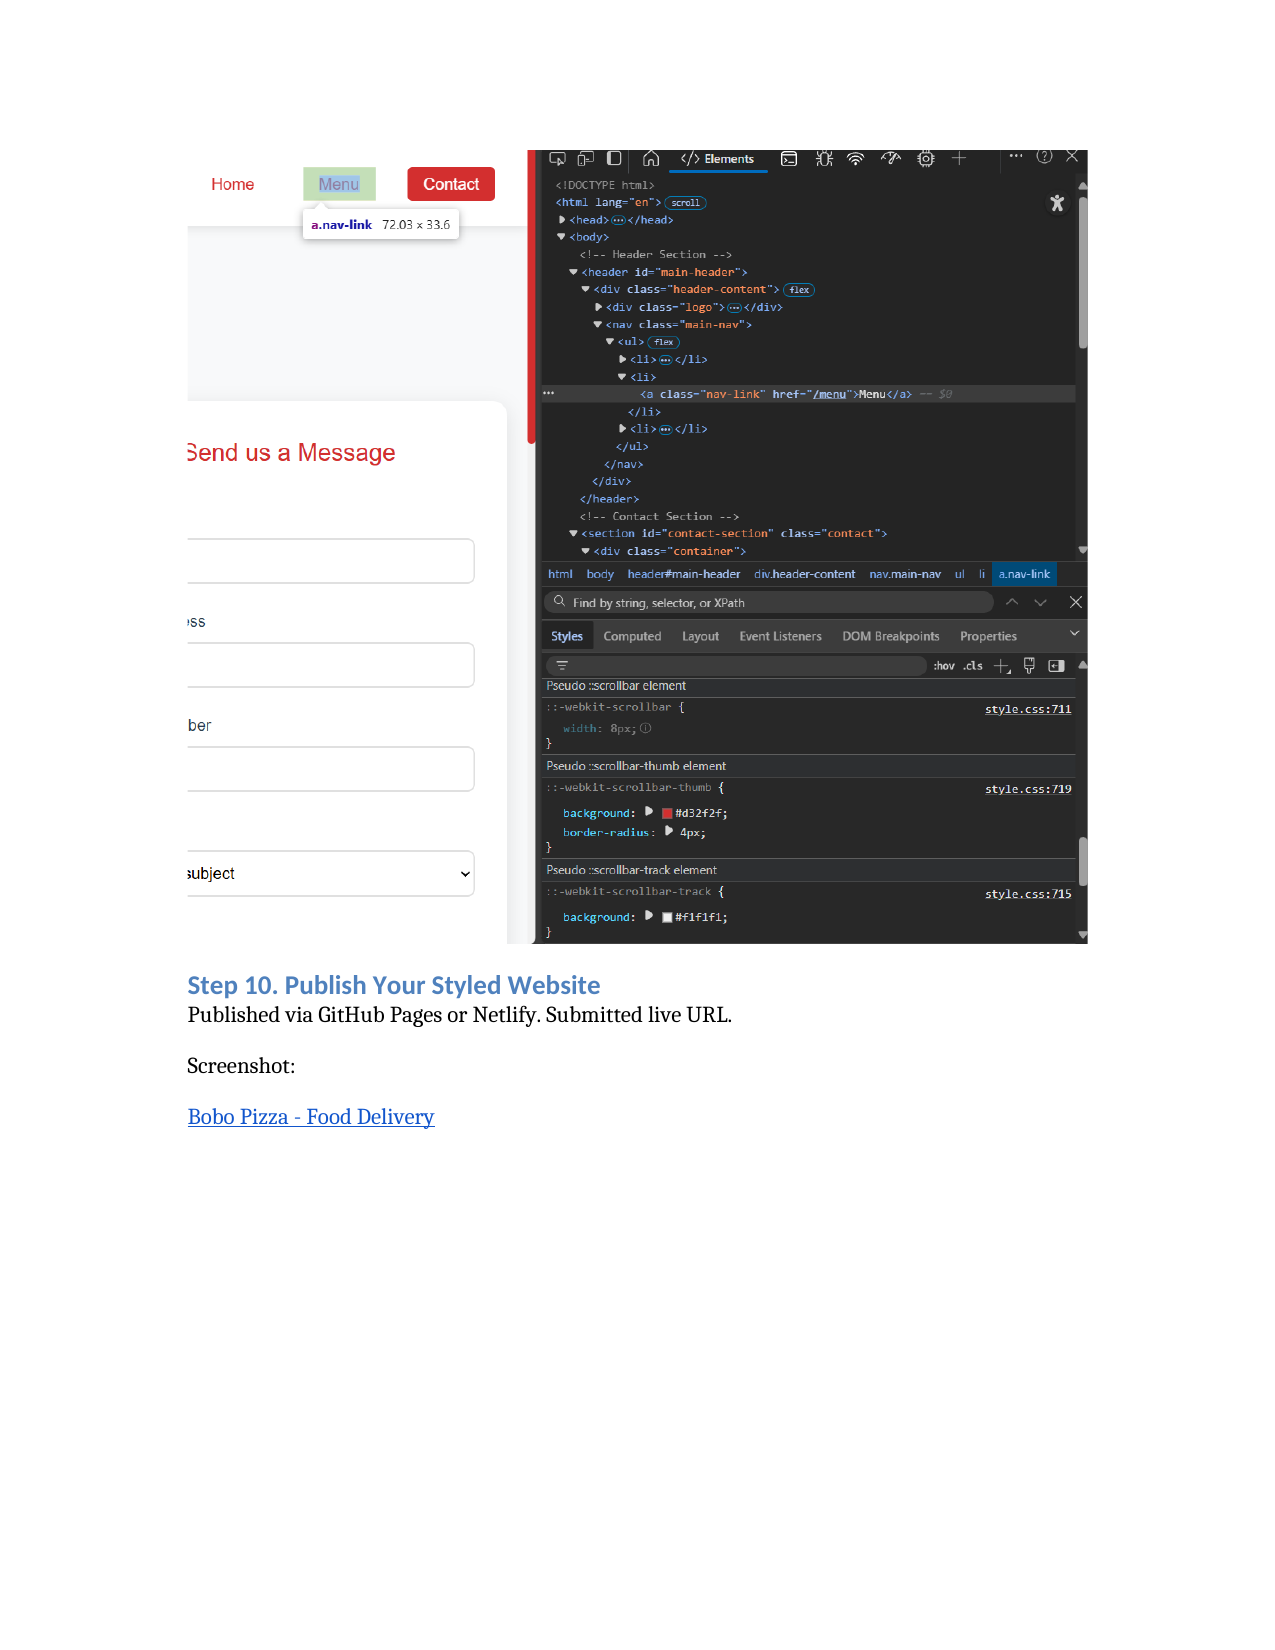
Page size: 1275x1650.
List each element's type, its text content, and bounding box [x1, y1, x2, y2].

text Screenshot: [187, 1052, 1087, 1079]
text Bobo Pizza - Food Delivery [187, 1103, 1087, 1130]
picture [187, 150, 1088, 944]
text Published via GitHub Pages or Netlify. Submitted live URL. [187, 1001, 1087, 1028]
subtitle Step 10. Publish Your Styled Website [187, 968, 1087, 1001]
